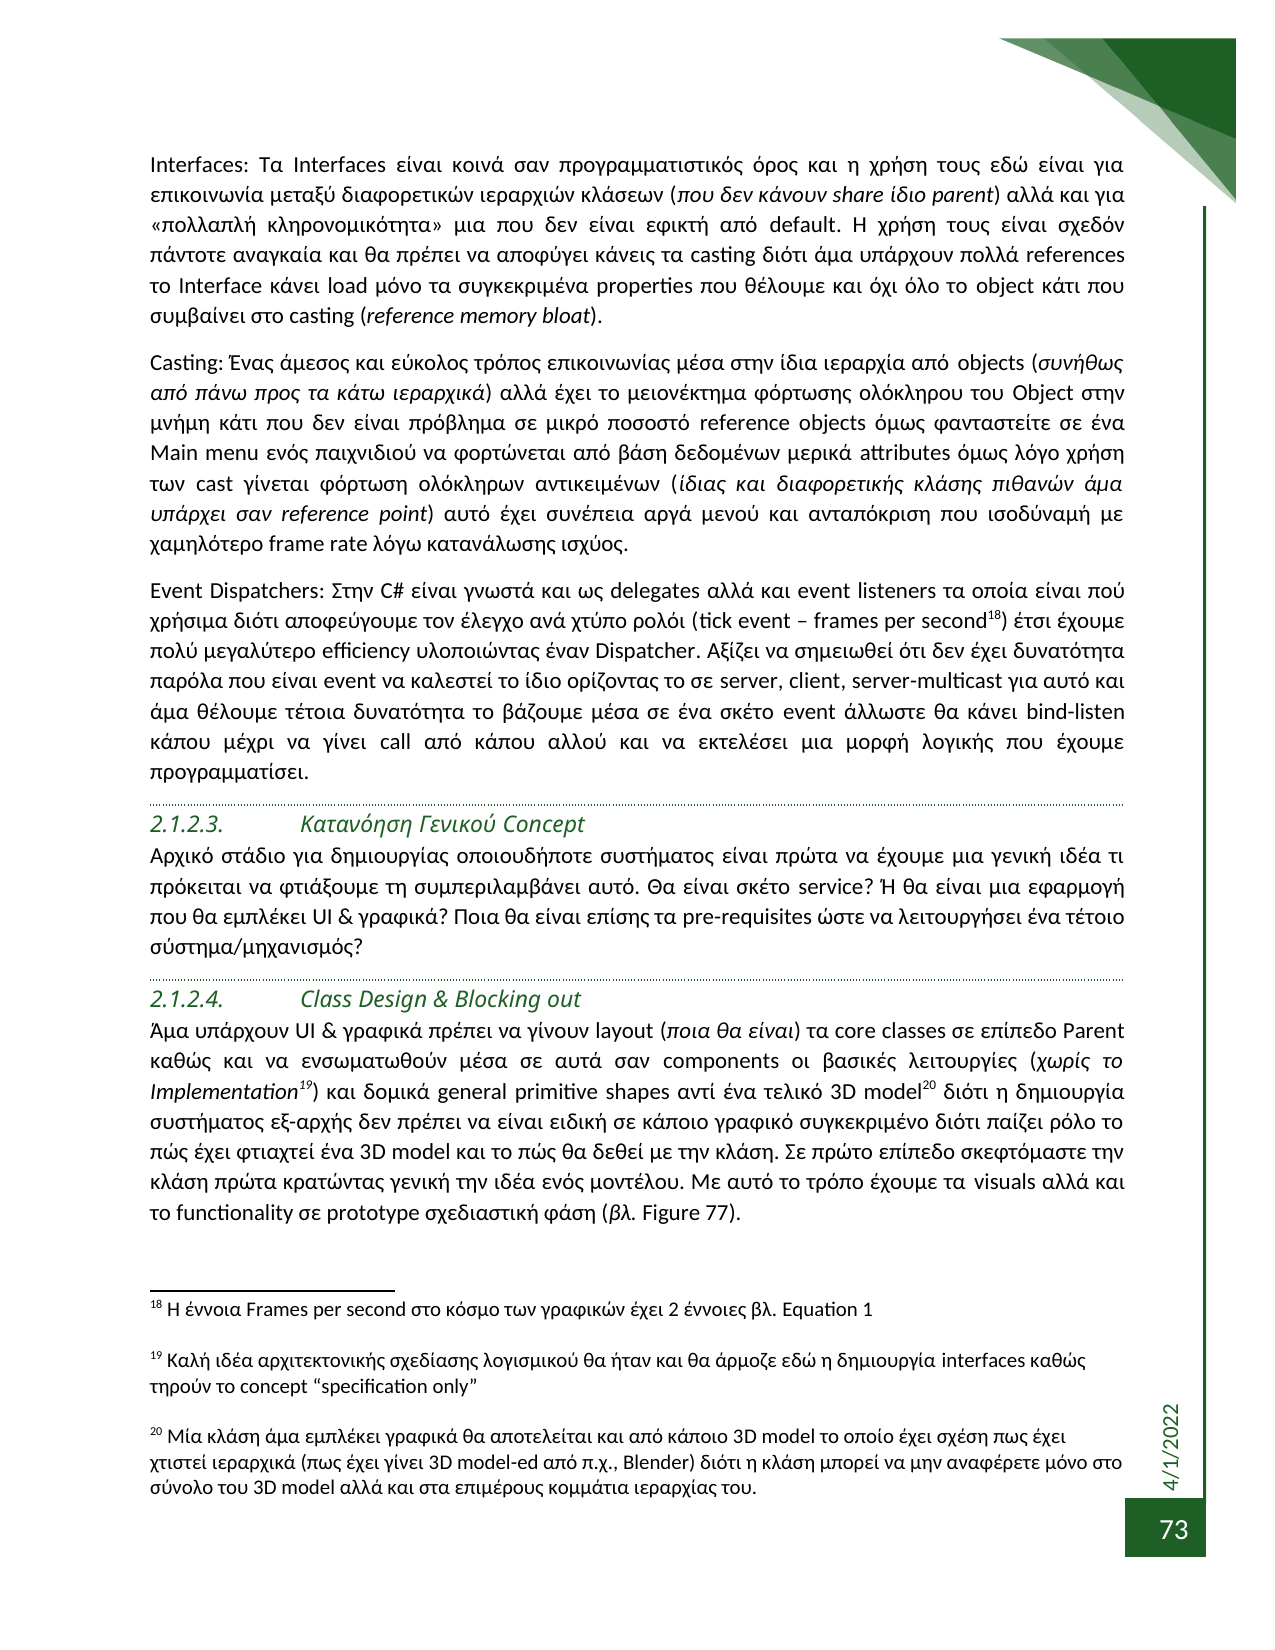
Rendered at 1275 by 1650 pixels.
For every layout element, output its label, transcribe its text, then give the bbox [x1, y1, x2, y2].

text Άμα υπάρχουν UI & γραφικά πρέπει να γίνουν layout (ποια θα είναι) τα core classes σε επίπεδο Parent καθώς και να ενσωματωθούν μέσα σε αυτά σαν components οι βασικές λειτουργίες (χωρίς το Implementation) και δομικά general primitive shapes αντί ένα τελικό 3D model διότι η δημιουργία συστήματος εξ-αρχής δεν πρέπει να είναι ειδική σε κάποιο γραφικό συγκεκριμένο διότι παίζει ρόλο το πώς έχει φτιαχτεί ένα 3D model και το πώς θα δεθεί με την κλάση. Σε πρώτο επίπεδο σκεφτόμαστε την κλάση πρώτα κρατώντας γενική την ιδέα ενός μοντέλου. Με αυτό το τρόπο έχουμε τα visuals αλλά και το functionality σε prototype σχεδιαστική φάση (βλ. Figure 67). [150, 1016, 1125, 1226]
text Interfaces: Τα Interfaces είναι κοινά σαν προγραμματιστικός όρος και η χρήση τους εδώ είναι για επικοινωνία μεταξύ διαφορετικών ιεραρχιών κλάσεων (που δεν κάνουν share ίδιο parent) αλλά και για «πολλαπλή κληρονομικότητα» μια που δεν είναι εφικτή από default. Η χρήση τους είναι σχεδόν πάντοτε αναγκαία και θα πρέπει να αποφύγει κάνεις τα casting διότι άμα υπάρχουν πολλά references το Interface κάνει load μόνο τα συγκεκριμένα properties που θέλουμε και όχι όλο το object κάτι που συμβαίνει στο casting (reference memory bloat). [150, 150, 1125, 329]
picture [997, 38, 1236, 204]
subtitle Class Design & Blocking out [150, 979, 1125, 1014]
text Αρχικό στάδιο για δημιουργίας οποιουδήποτε συστήματος είναι πρώτα να έχουμε μια γενική ιδέα τι πρόκειται να φτιάξουμε τη συμπεριλαμβάνει αυτό. Θα είναι σκέτο service? Ή θα είναι μια εφαρμογή που θα εμπλέκει UI & γραφικά? Ποια θα είναι επίσης τα pre-requisites ώστε να λειτουργήσει ένα τέτοιο σύστημα/μηχανισμός? [150, 842, 1125, 960]
subtitle Κατανόηση Γενικού Concept [150, 804, 1125, 839]
text Event Dispatchers: Στην C# είναι γνωστά και ως delegates αλλά και event listeners τα οποία είναι πού χρήσιμα διότι αποφεύγουμε τον έλεγχο ανά χτύπο ρολόι (tick event – frames per second) έτσι έχουμε πολύ μεγαλύτερο efficiency υλοποιώντας έναν Dispatcher. Αξίζει να σημειωθεί ότι δεν έχει δυνατότητα παρόλα που είναι event να καλεστεί το ίδιο ορίζοντας το σε server, client, server-multicast για αυτό και άμα θέλουμε τέτοια δυνατότητα το βάζουμε μέσα σε ένα σκέτο event άλλωστε θα κάνει bind-listen κάπου μέχρι να γίνει call από κάπου αλλού και να εκτελέσει μια μορφή λογικής που έχουμε προγραμματίσει. [150, 576, 1125, 785]
text Casting: Ένας άμεσος και εύκολος τρόπος επικοινωνίας μέσα στην ίδια ιεραρχία από objects (συνήθως από πάνω προς τα κάτω ιεραρχικά) αλλά έχει το μειονέκτημα φόρτωσης ολόκληρου του Object στην μνήμη κάτι που δεν είναι πρόβλημα σε μικρό ποσοστό reference objects όμως φανταστείτε σε ένα Main menu ενός παιχνιδιού να φορτώνεται από βάση δεδομένων μερικά attributes όμως λόγο χρήση των cast γίνεται φόρτωση ολόκληρων αντικειμένων (ίδιας και διαφορετικής κλάσης πιθανών άμα υπάρχει σαν reference point) αυτό έχει συνέπεια αργά μενού και ανταπόκριση που ισοδύναμή με χαμηλότερο frame rate λόγω κατανάλωσης ισχύος. [150, 348, 1125, 557]
